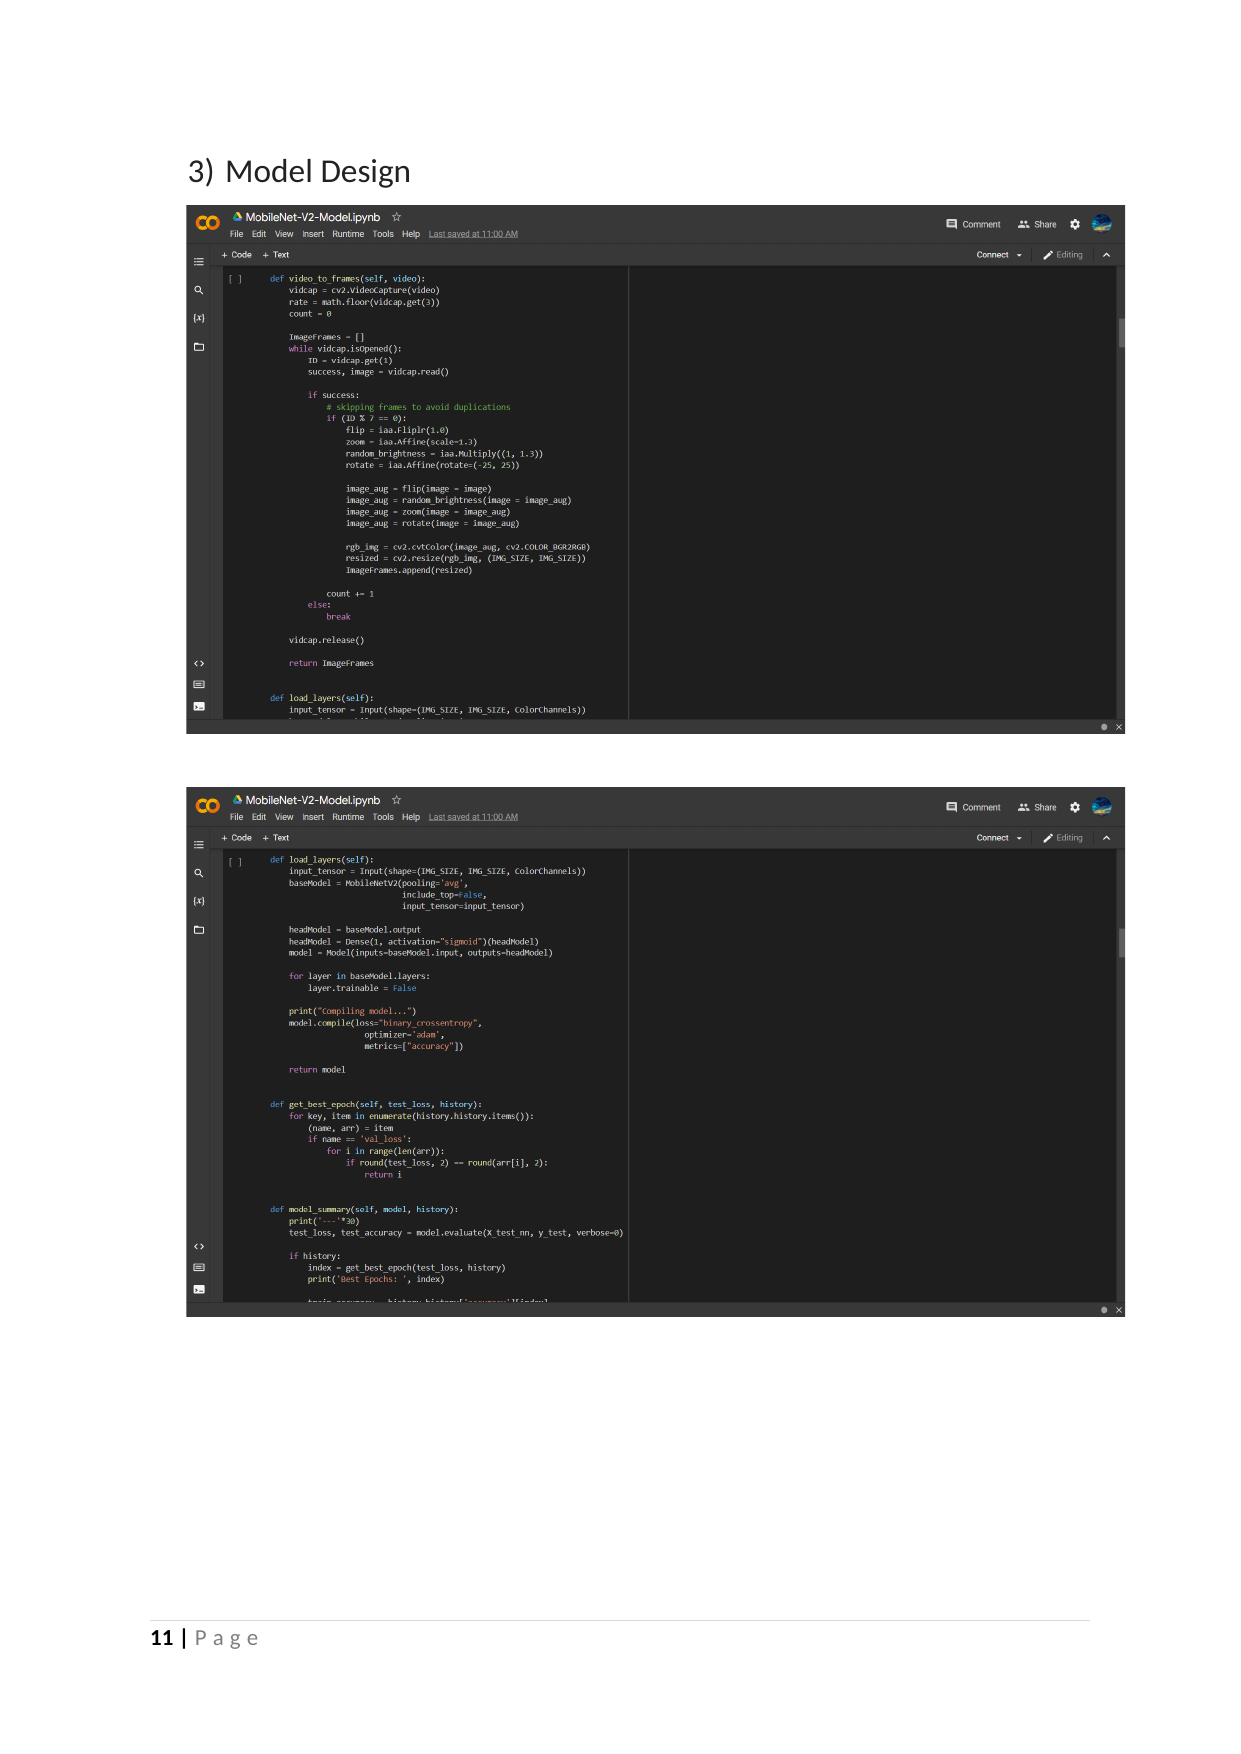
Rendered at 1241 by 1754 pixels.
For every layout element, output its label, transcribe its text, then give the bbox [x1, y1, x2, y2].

picture [186, 205, 1125, 734]
list Model Design [187, 150, 1090, 191]
picture [186, 787, 1125, 1317]
